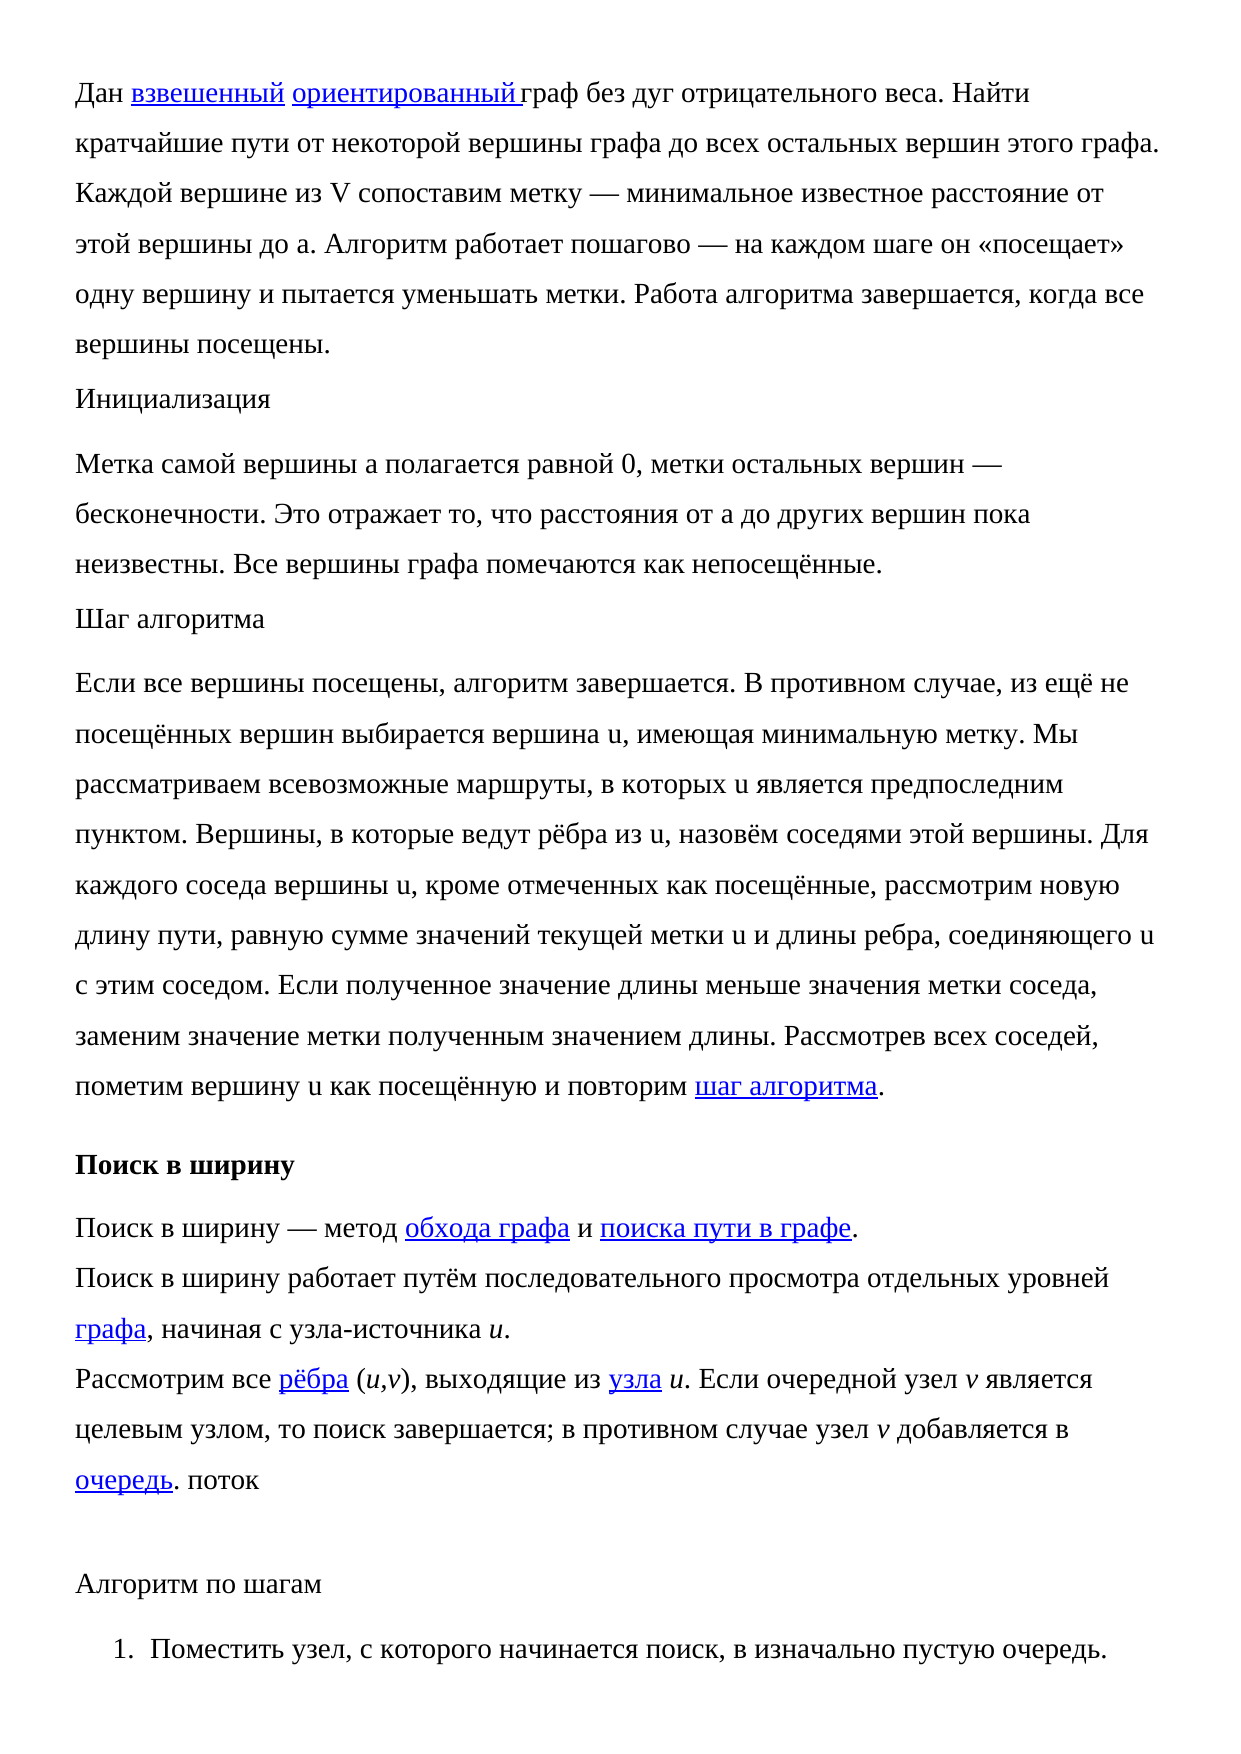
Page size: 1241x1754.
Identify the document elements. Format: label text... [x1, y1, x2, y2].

list Поместить узел, с которого начинается поиск, в изначально пустую очередь. [112, 1631, 1165, 1665]
text Рассмотрим все рёбра ( u , v ) {\displaystyle (u,v)} (u,v), выходящие из узла uu {\displaystyle u}uu. Если очередной узел v {\displaystyle v} v является целевым узлом, то поиск завершается; в противном случае узел v {\displaystyle v} v добавляется в очередь. поток [75, 1361, 1165, 1495]
text Дан взвешенный ориентированный граф G ( V , E ) {\displaystyle G(V,E)} без дуг отрицательного веса. Найти кратчайшие пути от некоторой вершины a {\displaystyle a} графа G {\displaystyle G} до всех остальных вершин этого графа. [75, 75, 1165, 159]
subtitle Инициализация [75, 381, 1165, 414]
text Каждой вершине из V сопоставим метку — минимальное известное расстояние от этой вершины до a. Алгоритм работает пошагово — на каждом шаге он «посещает» одну вершину и пытается уменьшать метки. Работа алгоритма завершается, когда все вершины посещены. [75, 176, 1165, 360]
text Метка самой вершины a полагается равной 0, метки остальных вершин — бесконечности. Это отражает то, что расстояния от a до других вершин пока неизвестны. Все вершины графа помечаются как непосещённые. [75, 446, 1165, 580]
text Поиск в ширину — метод обхода графа и поиска пути в графе. [75, 1210, 1165, 1244]
text Поиск в ширину работает путём последовательного просмотра отдельных уровней графа, начиная с узла-источника uu {\displaystyle u} . [75, 1261, 1165, 1344]
text Если все вершины посещены, алгоритм завершается. В противном случае, из ещё не посещённых вершин выбирается вершина u, имеющая минимальную метку. Мы рассматриваем всевозможные маршруты, в которых u является предпоследним пунктом. Вершины, в которые ведут рёбра из u, назовём соседями этой вершины. Для каждого соседа вершины u, кроме отмеченных как посещённые, рассмотрим новую длину пути, равную сумме значений текущей метки u и длины ребра, соединяющего u с этим соседом. Если полученное значение длины меньше значения метки соседа, заменим значение метки полученным значением длины. Рассмотрев всех соседей, пометим вершину u как посещённую и повторим шаг алгоритма. [75, 666, 1165, 1102]
subtitle Шаг алгоритма [75, 601, 1165, 634]
subtitle Поиск в ширину [75, 1147, 1165, 1181]
subtitle Алгоритм по шагам [75, 1567, 1165, 1600]
